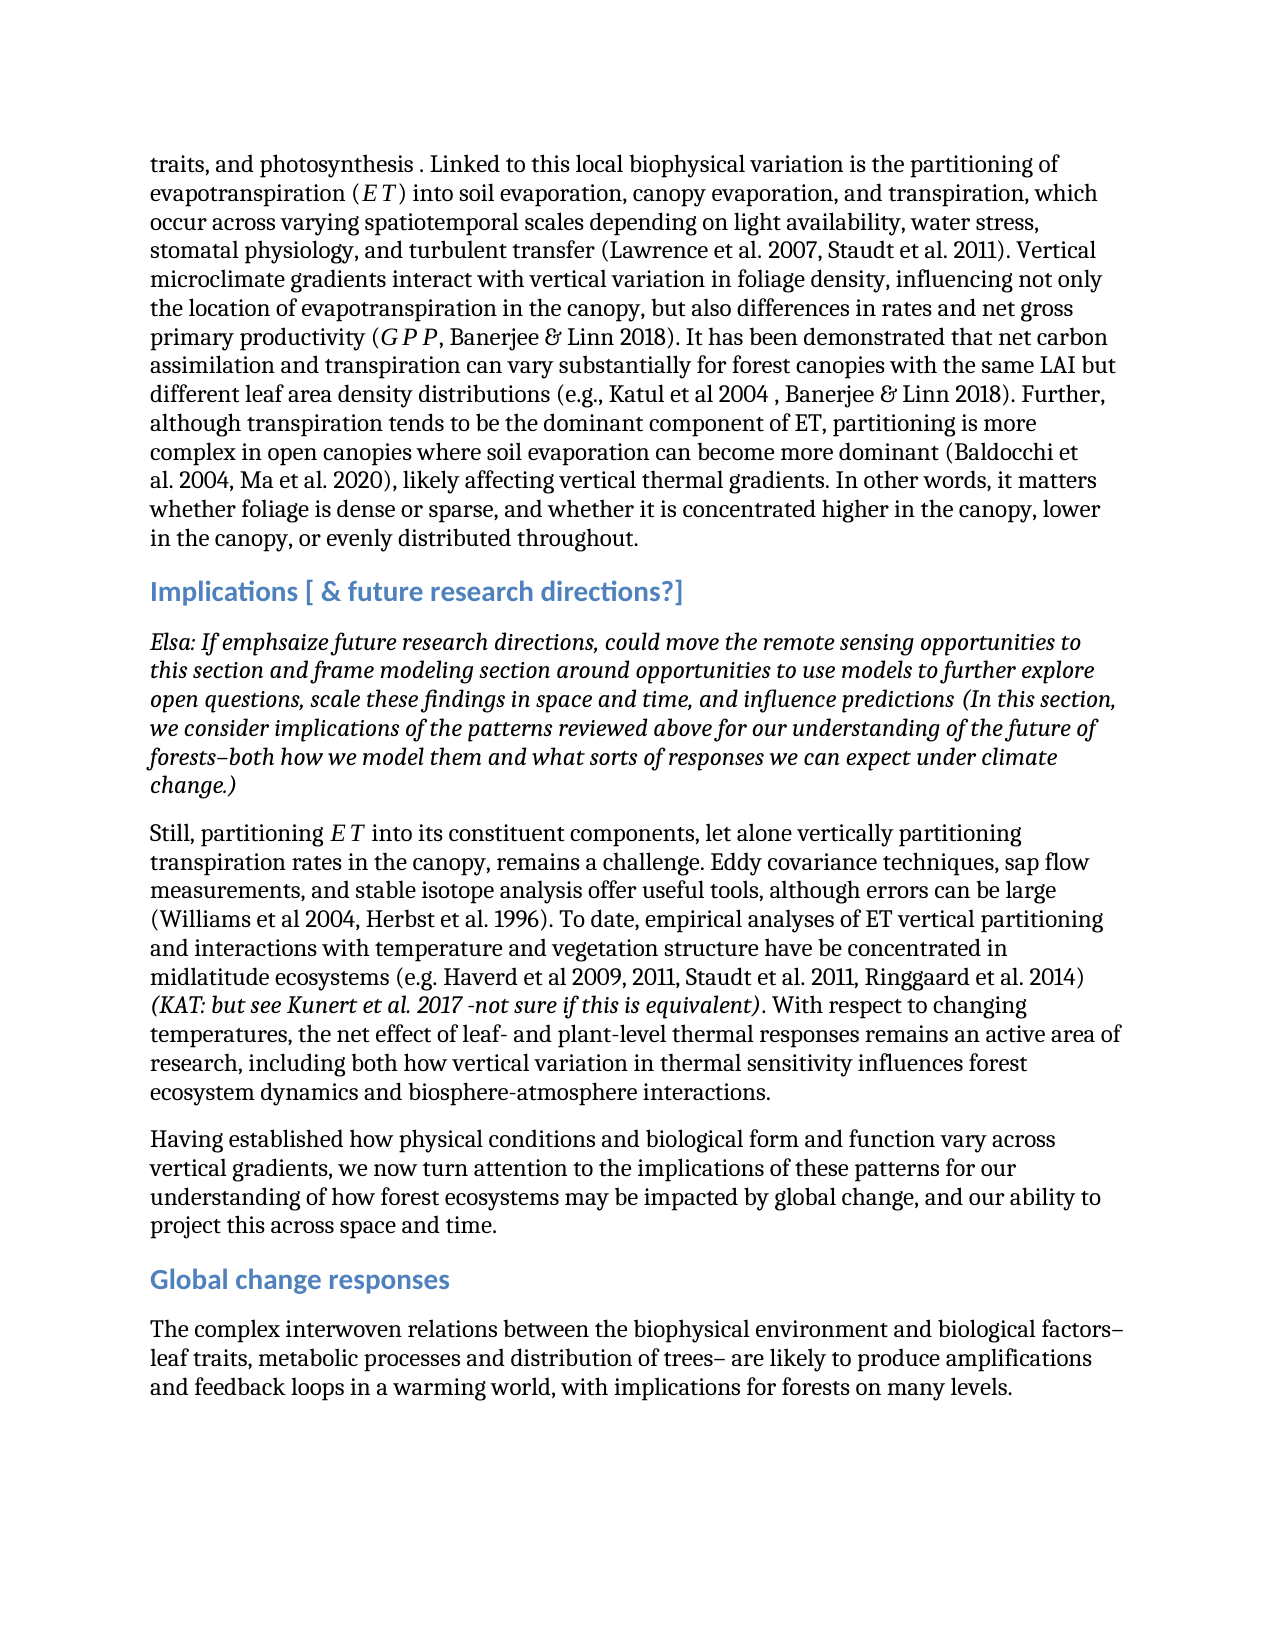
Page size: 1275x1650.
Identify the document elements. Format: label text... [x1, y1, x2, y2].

text The complex interwoven relations between the biophysical environment and biological factors–leaf traits, metabolic processes and distribution of trees– are likely to produce amplifications and feedback loops in a warming world, with implications for forests on many levels. [150, 1315, 1125, 1402]
text Still, partitioning into its constituent components, let alone vertically partitioning transpiration rates in the canopy, remains a challenge. Eddy covariance techniques, sap flow measurements, and stable isotope analysis offer useful tools, although errors can be large (Williams et al 2004, Herbst et al. 1996). To date, empirical analyses of ET vertical partitioning and interactions with temperature and vegetation structure have be concentrated in midlatitude ecosystems (e.g. Haverd et al 2009, 2011, Staudt et al. 2011, Ringgaard et al. 2014) (KAT: but see Kunert et al. 2017 -not sure if this is equivalent). With respect to changing temperatures, the net effect of leaf- and plant-level thermal responses remains an active area of research, including both how vertical variation in thermal sensitivity influences forest ecosystem dynamics and biosphere-atmosphere interactions. [150, 819, 1125, 1106]
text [150, 150, 1125, 552]
text Elsa: If emphsaize future research directions, could move the remote sensing opportunities to this section and frame modeling section around opportunities to use models to further explore open questions, scale these findings in space and time, and influence predictions (In this section, we consider implications of the patterns reviewed above for our understanding of the future of forests–both how we model them and what sorts of responses we can expect under climate change.) [150, 628, 1125, 800]
subtitle Implications [ & future research directions?] [150, 573, 1125, 609]
subtitle Global change responses [150, 1261, 1125, 1297]
text Having established how physical conditions and biological form and function vary across vertical gradients, we now turn attention to the implications of these patterns for our understanding of how forest ecosystems may be impacted by global change, and our ability to project this across space and time. [150, 1125, 1125, 1240]
